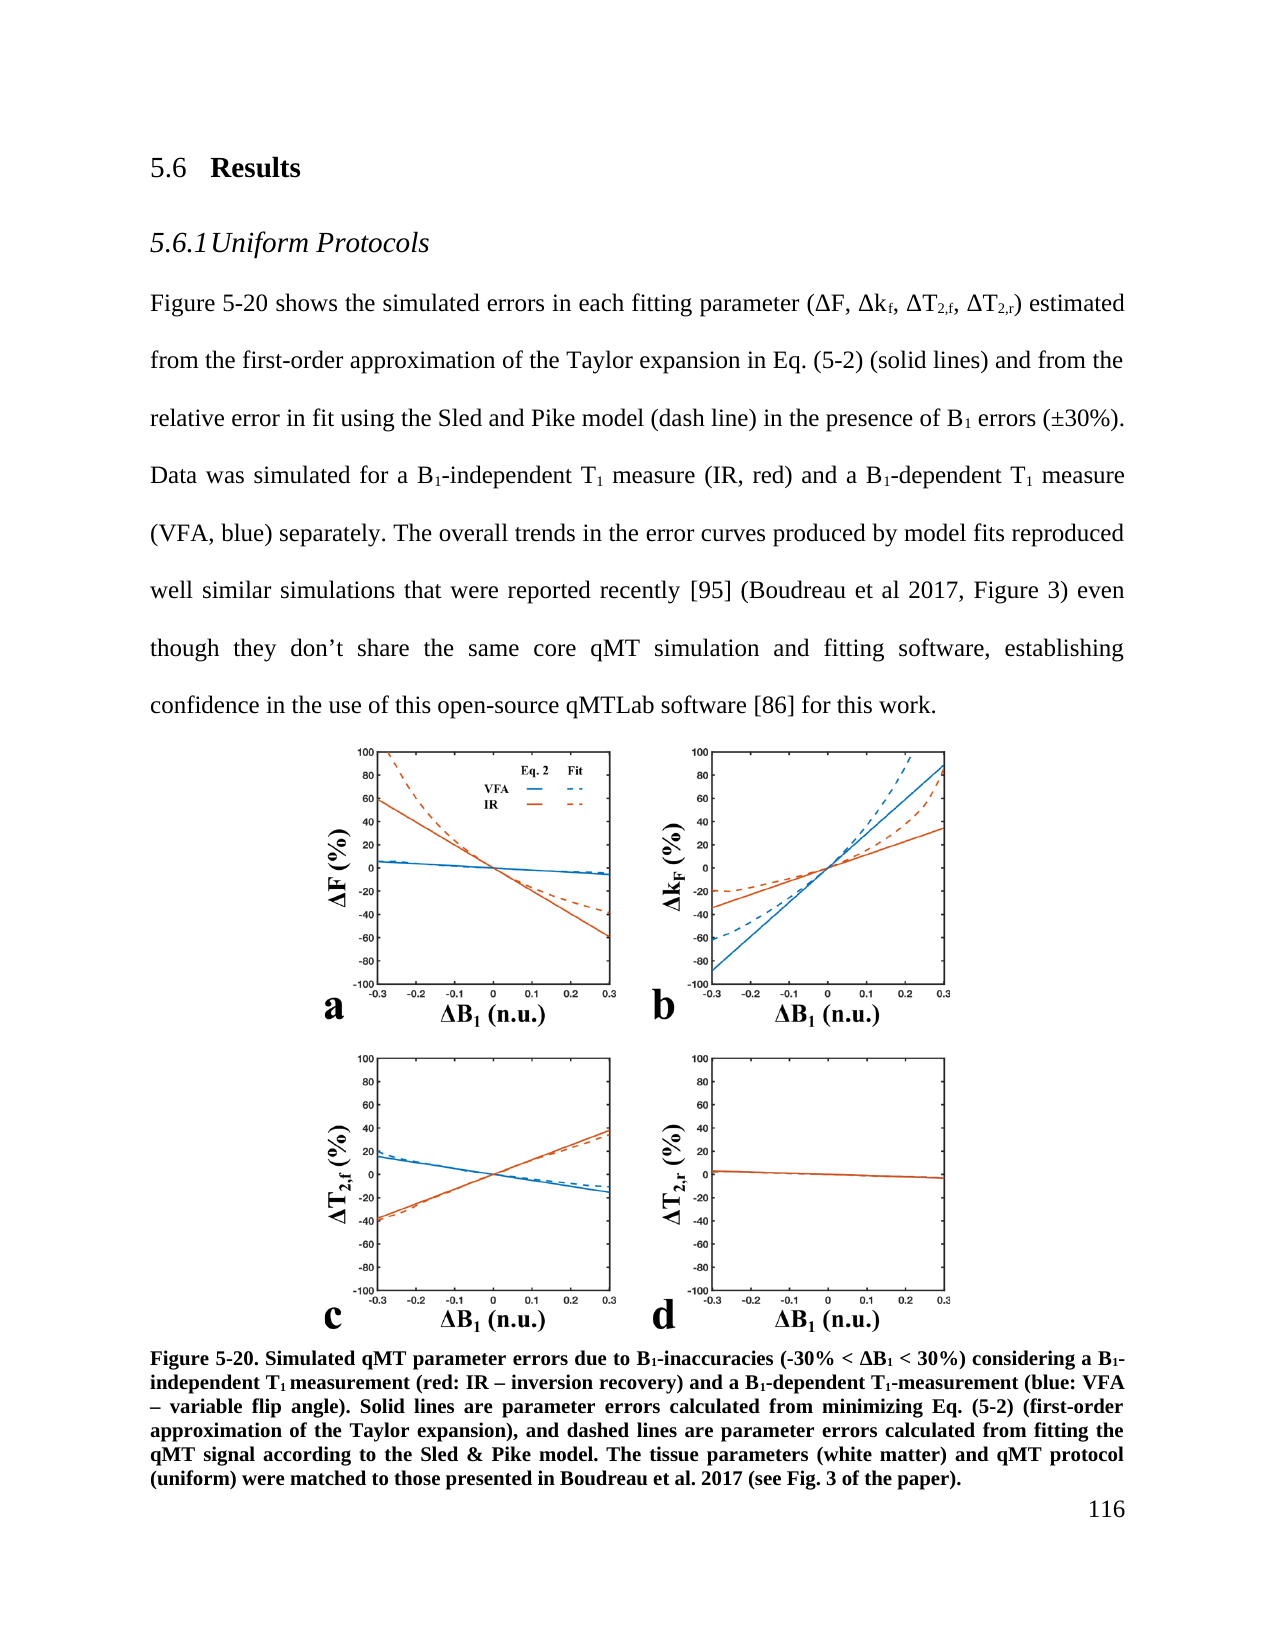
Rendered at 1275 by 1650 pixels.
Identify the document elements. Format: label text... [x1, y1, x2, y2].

picture [324, 748, 951, 1332]
subtitle Results [150, 150, 1125, 183]
text Figure -. Simulated qMT parameter errors due to B1-inaccuracies (-30% < ΔB1 < 30%) considering a B1-independent T1 measurement (red: IR – inversion recovery) and a B1-dependent T1-measurement (blue: VFA – variable flip angle). Solid lines are parameter errors calculated from minimizing Eq. (5-2) (first-order approximation of the Taylor expansion), and dashed lines are parameter errors calculated from fitting the qMT signal according to the Sled & Pike model. The tissue parameters (white matter) and qMT protocol (uniform) were matched to those presented in Boudreau et al. 2017 (see Fig. 3 of the paper). [150, 1346, 1125, 1490]
subtitle Uniform Protocols [150, 225, 1125, 259]
